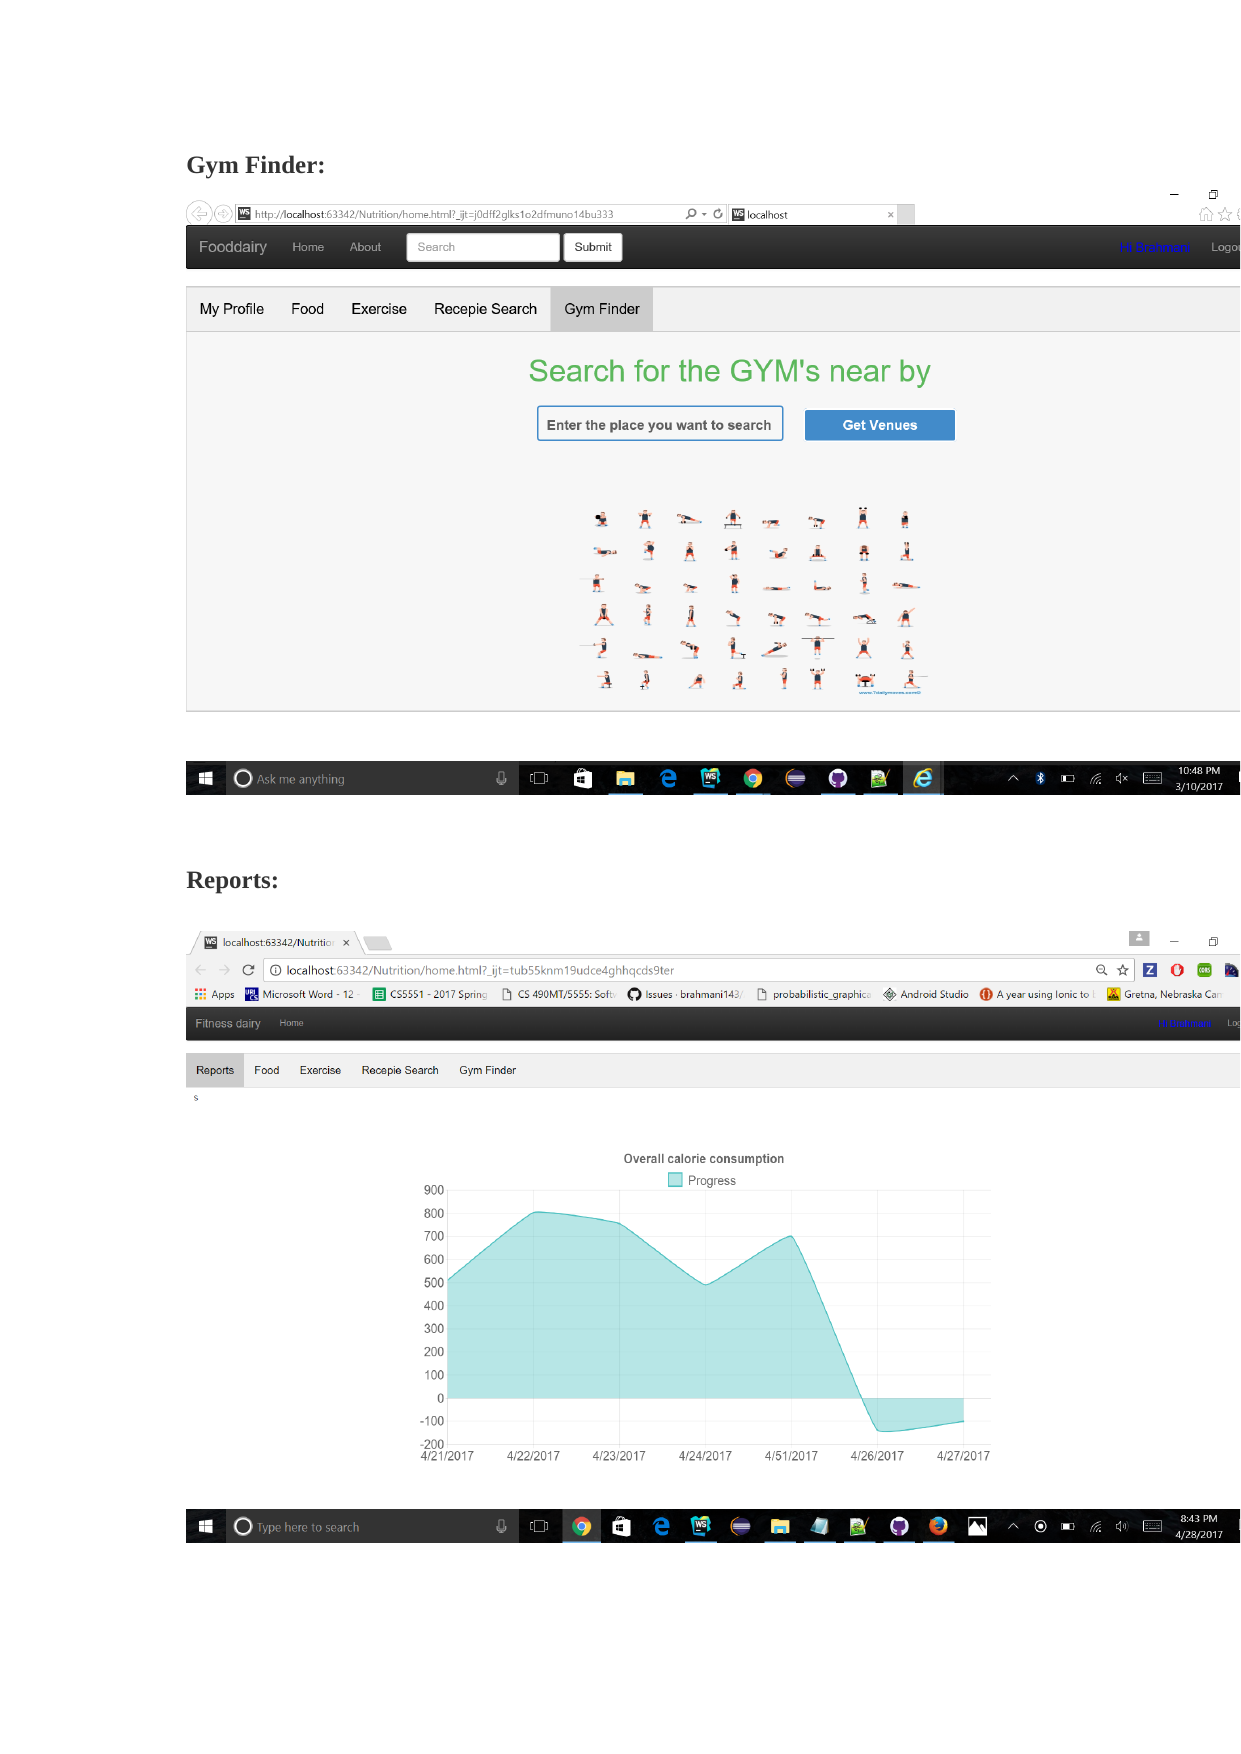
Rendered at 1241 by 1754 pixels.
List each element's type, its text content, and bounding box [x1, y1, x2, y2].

picture [186, 931, 1241, 1543]
text Gym Finder: [186, 150, 1176, 179]
text Reports: [186, 865, 1176, 894]
picture [186, 183, 1241, 795]
